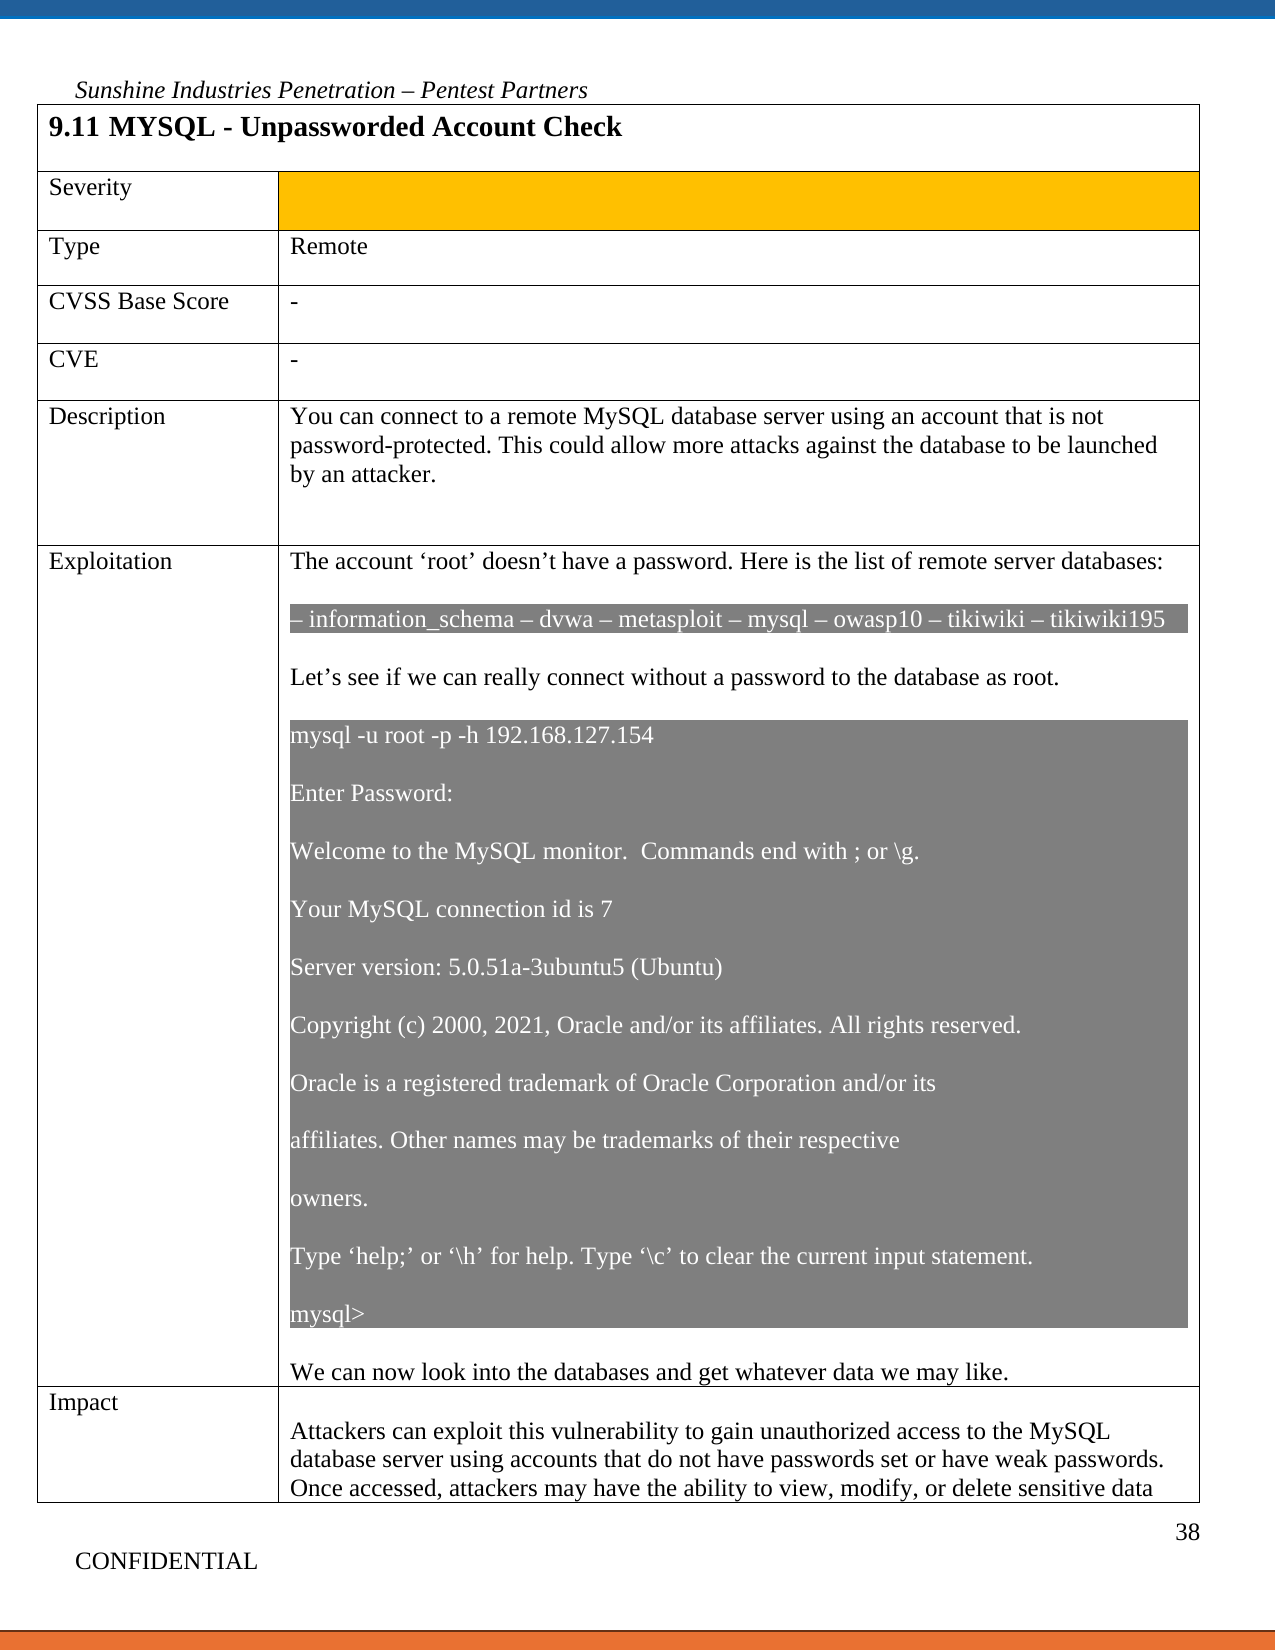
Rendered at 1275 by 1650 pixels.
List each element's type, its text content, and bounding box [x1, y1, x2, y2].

table_cell Exploitation [38, 546, 278, 1386]
table_cell The account ‘root’ doesn’t have a password. Here is the list of remote server databases: – information_schema – dvwa – metasploit – mysql – owasp10 – tikiwiki – tikiwiki195 Let’s see if we can really connect without a password to the database as root. mysql -u root -p -h 192.168.127.154 Enter Password: Welcome to the MySQL monitor. Commands end with ; or \g. Your MySQL connection id is 7 Server version: 5.0.51a-3ubuntu5 (Ubuntu) Copyright (c) 2000, 2021, Oracle and/or its affiliates. All rights reserved. Oracle is a registered trademark of Oracle Corporation and/or its affiliates. Other names may be trademarks of their respective owners. Type ‘help;’ or ‘\h’ for help. Type ‘\c’ to clear the current input statement. mysql> We can now look into the databases and get whatever data we may like. [279, 546, 1199, 1386]
table_cell Impact [38, 1387, 278, 1502]
table_cell You can connect to a remote MySQL database server using an account that is not password-protected. This could allow more attacks against the database to be launched by an attacker. [279, 401, 1199, 545]
table_cell [279, 172, 1199, 230]
table_cell Remote [279, 231, 1199, 285]
table_cell CVE [38, 344, 278, 400]
table_cell - [279, 344, 1199, 400]
table_cell Type [38, 231, 278, 285]
table_cell CVSS Base Score [38, 286, 278, 343]
table_cell Severity [38, 172, 278, 230]
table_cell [279, 1387, 1199, 1502]
table_header MYSQL - Unpassworded Account Check [38, 105, 1199, 171]
table_cell - [279, 286, 1199, 343]
table_cell Description [38, 401, 278, 545]
